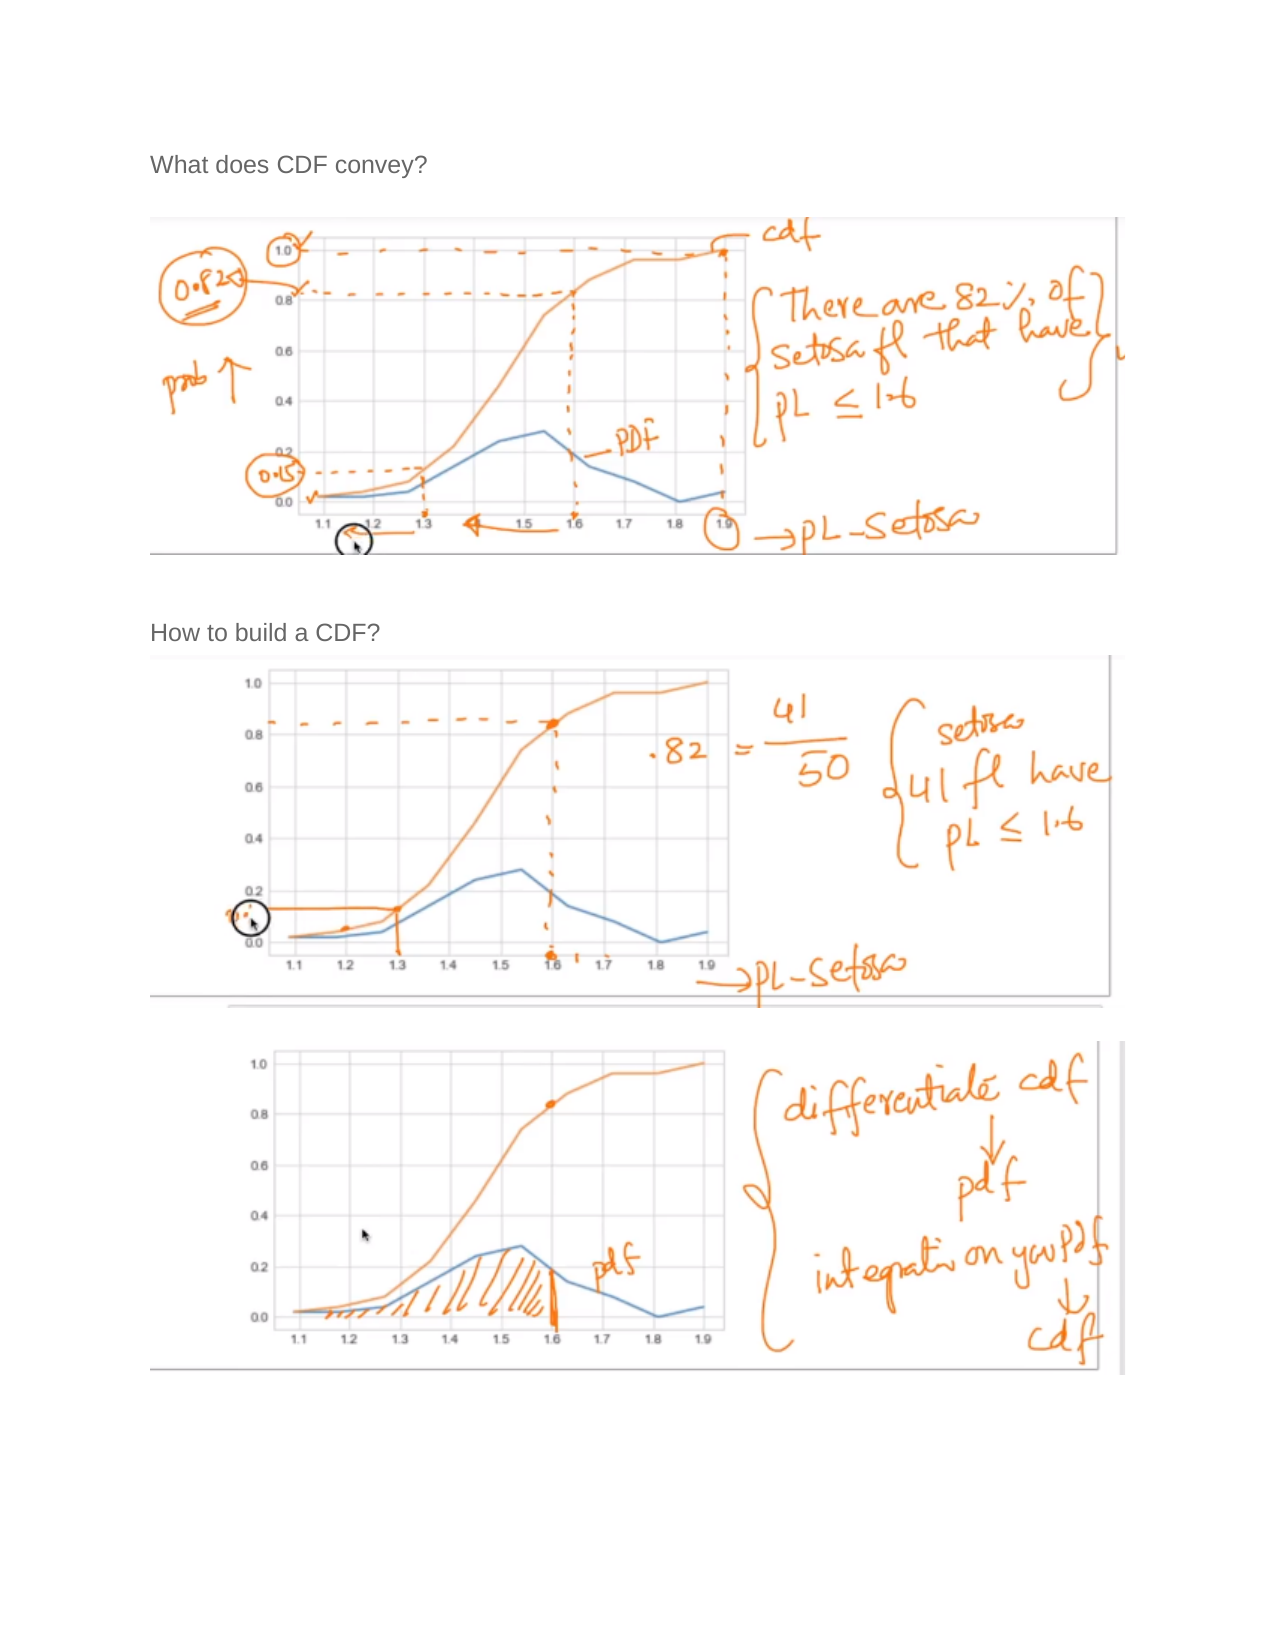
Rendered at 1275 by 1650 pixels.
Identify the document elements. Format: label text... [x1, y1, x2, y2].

picture [150, 1041, 1125, 1375]
subtitle What does CDF convey? [150, 150, 1125, 179]
picture [150, 655, 1125, 1008]
picture [150, 217, 1125, 555]
subtitle How to build a CDF? [150, 618, 1125, 647]
